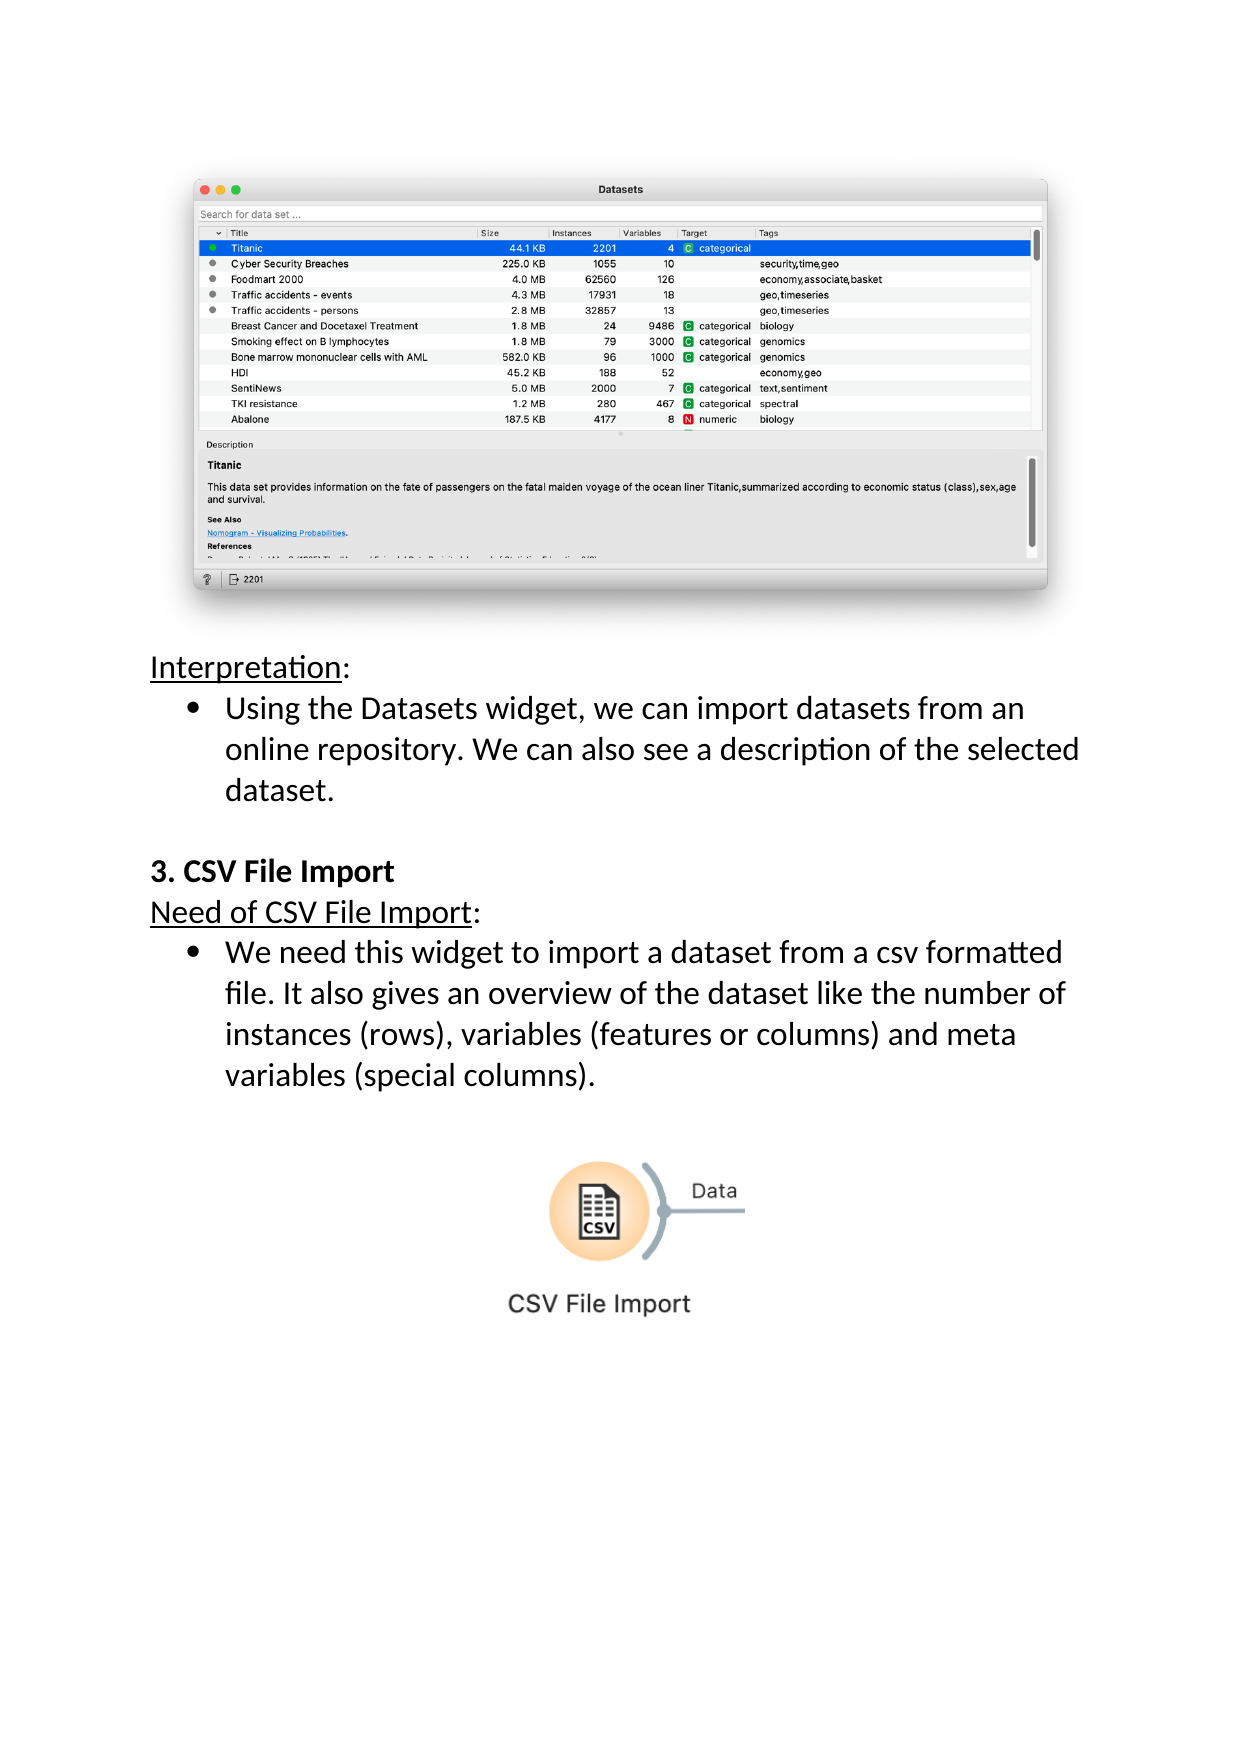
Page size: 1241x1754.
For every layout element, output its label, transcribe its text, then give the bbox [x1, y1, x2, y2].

text 3. CSV File Import [150, 850, 1090, 891]
picture [495, 1135, 745, 1331]
list We need this widget to import a dataset from a csv formatted file. It also gives an overview of the dataset like the number of instances (rows), variables (features or columns) and meta variables (special columns). [187, 932, 1090, 1094]
text Need of CSV File Import: [150, 891, 1090, 932]
text Interpretation: [150, 647, 1090, 687]
list Using the Datasets widget, we can import datasets from an online repository. We can also see a description of the selected dataset. [187, 687, 1090, 809]
picture [150, 150, 1091, 647]
